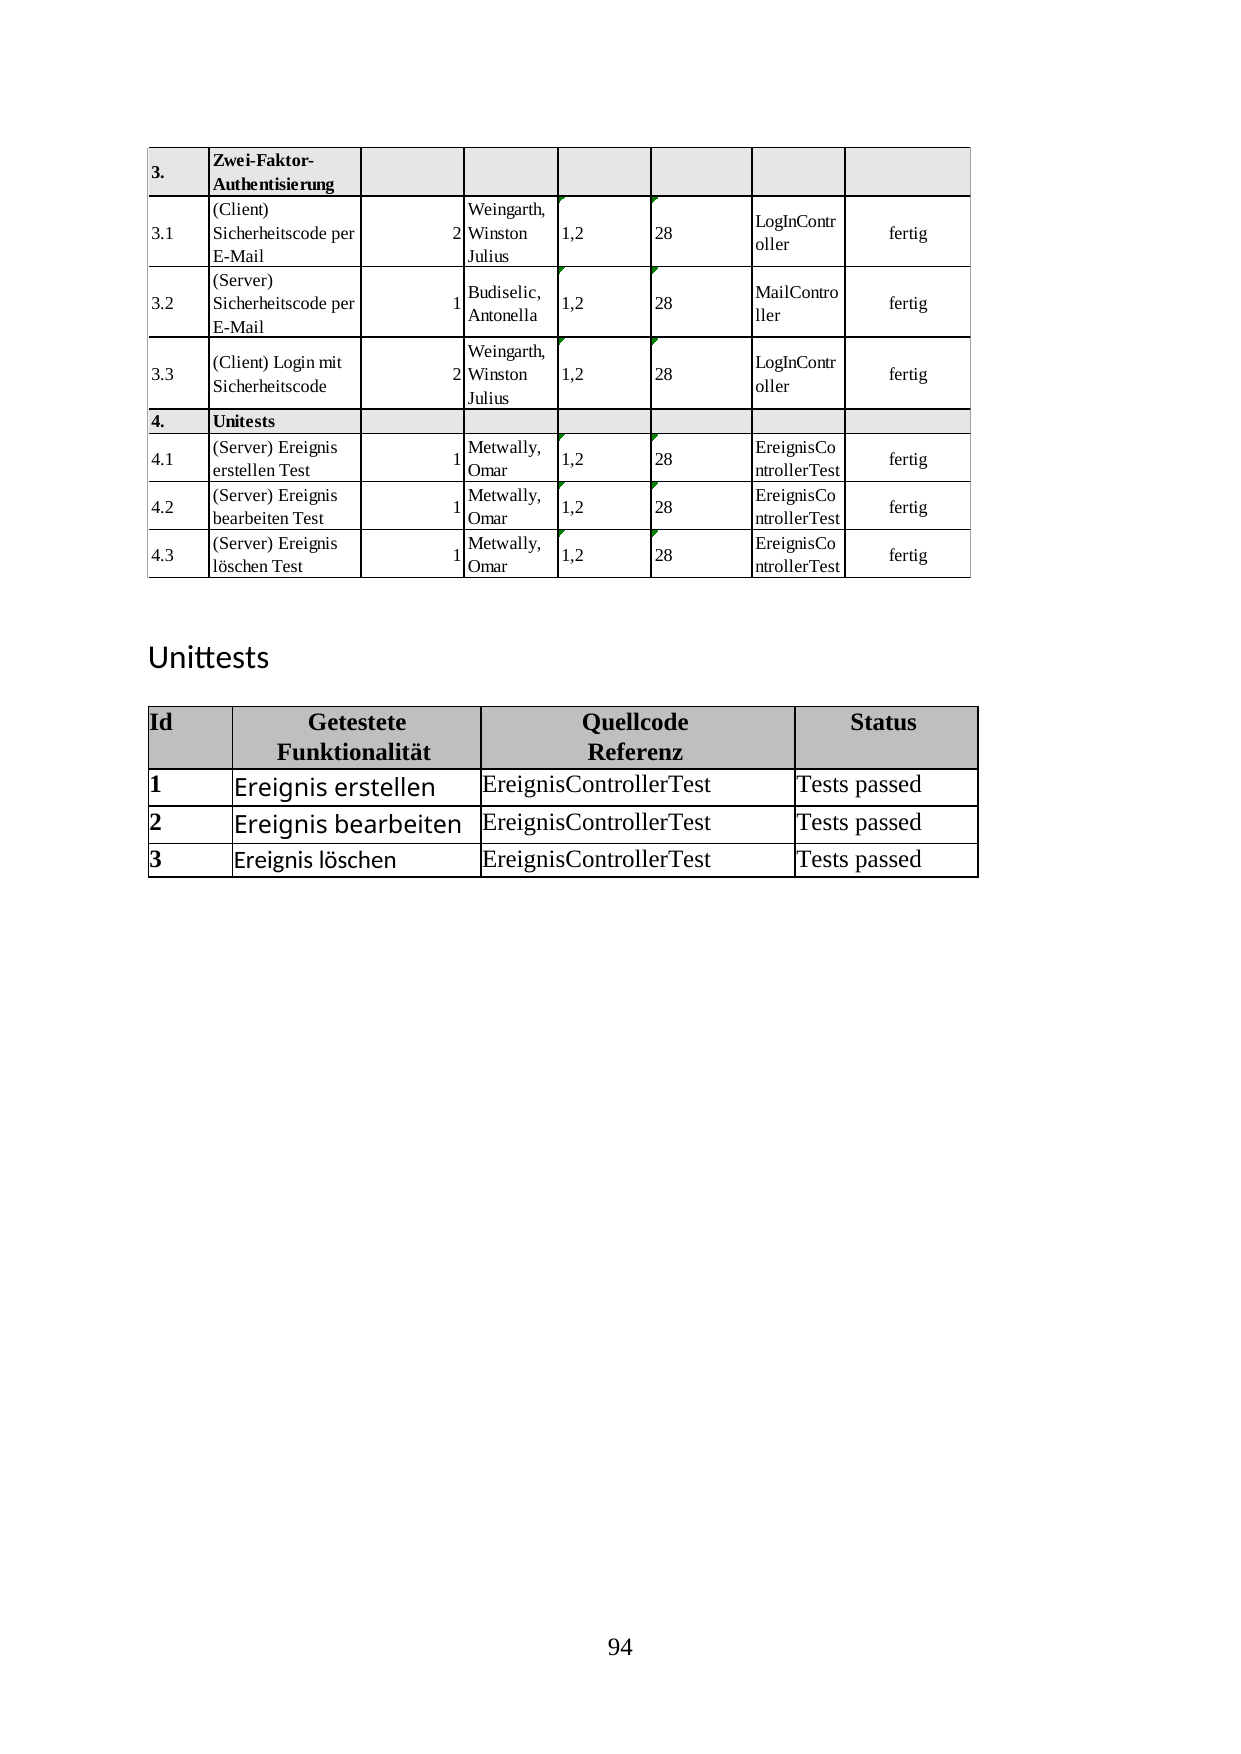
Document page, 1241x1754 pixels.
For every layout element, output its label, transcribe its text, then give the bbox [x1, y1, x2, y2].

table_cell 2 [149, 807, 232, 842]
table_cell EreignisControllerTest [482, 844, 794, 876]
table_header Quellcode Referenz [482, 707, 794, 768]
table_cell Tests passed [796, 807, 977, 842]
table_cell Ereignis bearbeiten [233, 807, 480, 842]
table_cell Ereignis erstellen [233, 770, 480, 805]
subtitle Unittests [148, 636, 1093, 677]
table_header Status [796, 707, 977, 768]
table_cell 1 [149, 770, 232, 805]
table_cell EreignisControllerTest [482, 770, 794, 805]
table_cell Tests passed [796, 770, 977, 805]
table_cell EreignisControllerTest [482, 807, 794, 842]
table_header Getestete Funktionalität [233, 707, 480, 768]
table_header Id [149, 707, 232, 768]
table_cell Tests passed [796, 844, 977, 876]
table_cell Ereignis löschen [233, 844, 480, 876]
table_cell 3 [149, 844, 232, 876]
